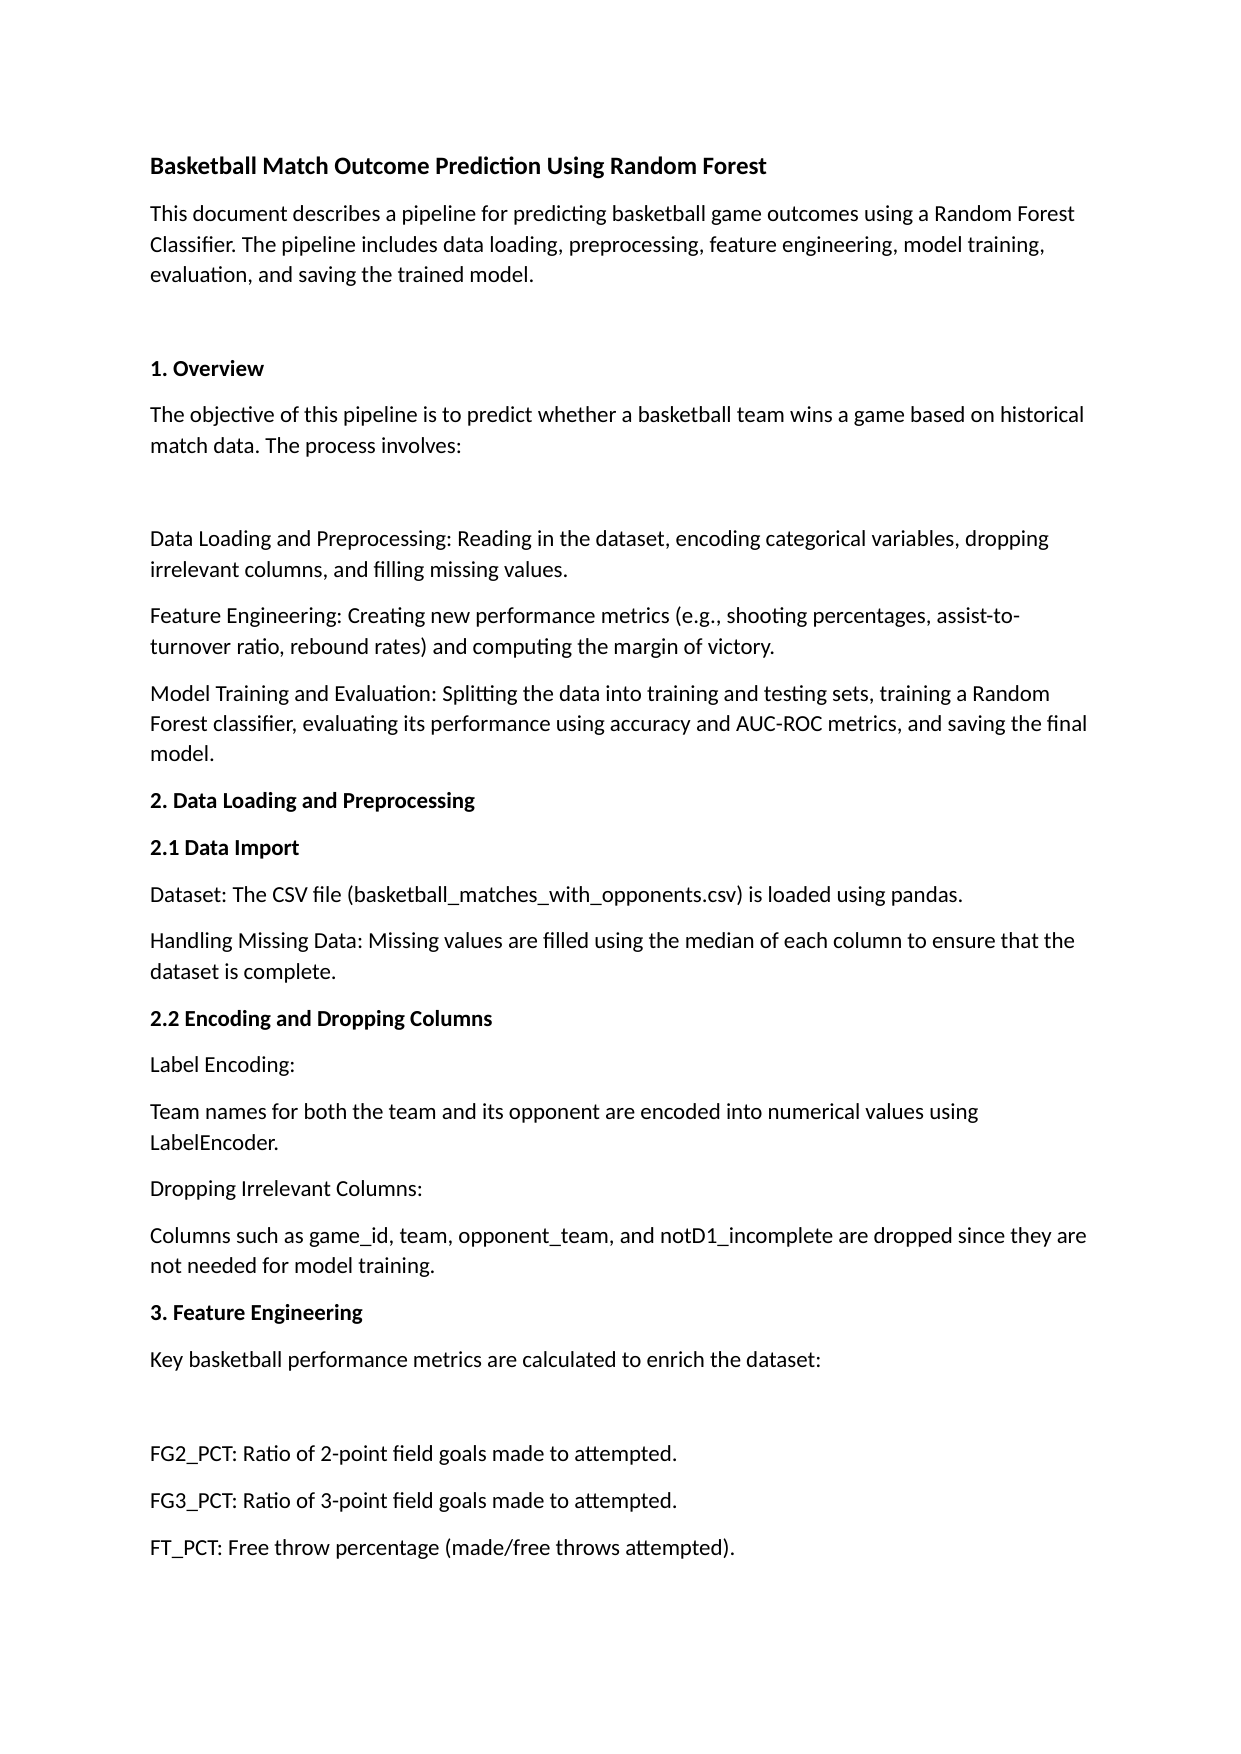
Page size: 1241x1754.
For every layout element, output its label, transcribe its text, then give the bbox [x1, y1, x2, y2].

text FG3_PCT: Ratio of 3-point field goals made to attempted. [150, 1486, 1090, 1514]
text Data Loading and Preprocessing: Reading in the dataset, encoding categorical variables, dropping irrelevant columns, and filling missing values. [150, 524, 1090, 583]
text Key basketball performance metrics are calculated to enrich the dataset: [150, 1345, 1090, 1373]
text Team names for both the team and its opponent are encoded into numerical values using LabelEncoder. [150, 1097, 1090, 1156]
text Feature Engineering: Creating new performance metrics (e.g., shooting percentages, assist-to-turnover ratio, rebound rates) and computing the margin of victory. [150, 602, 1090, 660]
text The objective of this pipeline is to predict whether a basketball team wins a game based on historical match data. The process involves: [150, 401, 1090, 459]
text 2.1 Data Import [150, 833, 1090, 861]
text Model Training and Evaluation: Splitting the data into training and testing sets, training a Random Forest classifier, evaluating its performance using accuracy and AUC-ROC metrics, and saving the final model. [150, 679, 1090, 767]
text This document describes a pipeline for predicting basketball game outcomes using a Random Forest Classifier. The pipeline includes data loading, preprocessing, feature engineering, model training, evaluation, and saving the trained model. [150, 199, 1090, 288]
text 3. Feature Engineering [150, 1298, 1090, 1327]
text FT_PCT: Free throw percentage (made/free throws attempted). [150, 1533, 1090, 1561]
text Dataset: The CSV file (basketball_matches_with_opponents.csv) is loaded using pandas. [150, 880, 1090, 908]
text Columns such as game_id, team, opponent_team, and notD1_incomplete are dropped since they are not needed for model training. [150, 1221, 1090, 1280]
text 2. Data Loading and Preprocessing [150, 786, 1090, 814]
text 1. Overview [150, 354, 1090, 382]
text FG2_PCT: Ratio of 2-point field goals made to attempted. [150, 1439, 1090, 1467]
text Label Encoding: [150, 1051, 1090, 1079]
text 2.2 Encoding and Dropping Columns [150, 1004, 1090, 1032]
text Basketball Match Outcome Prediction Using Random Forest [150, 150, 1090, 181]
text Dropping Irrelevant Columns: [150, 1174, 1090, 1203]
text Handling Missing Data: Missing values are filled using the median of each column to ensure that the dataset is complete. [150, 927, 1090, 985]
